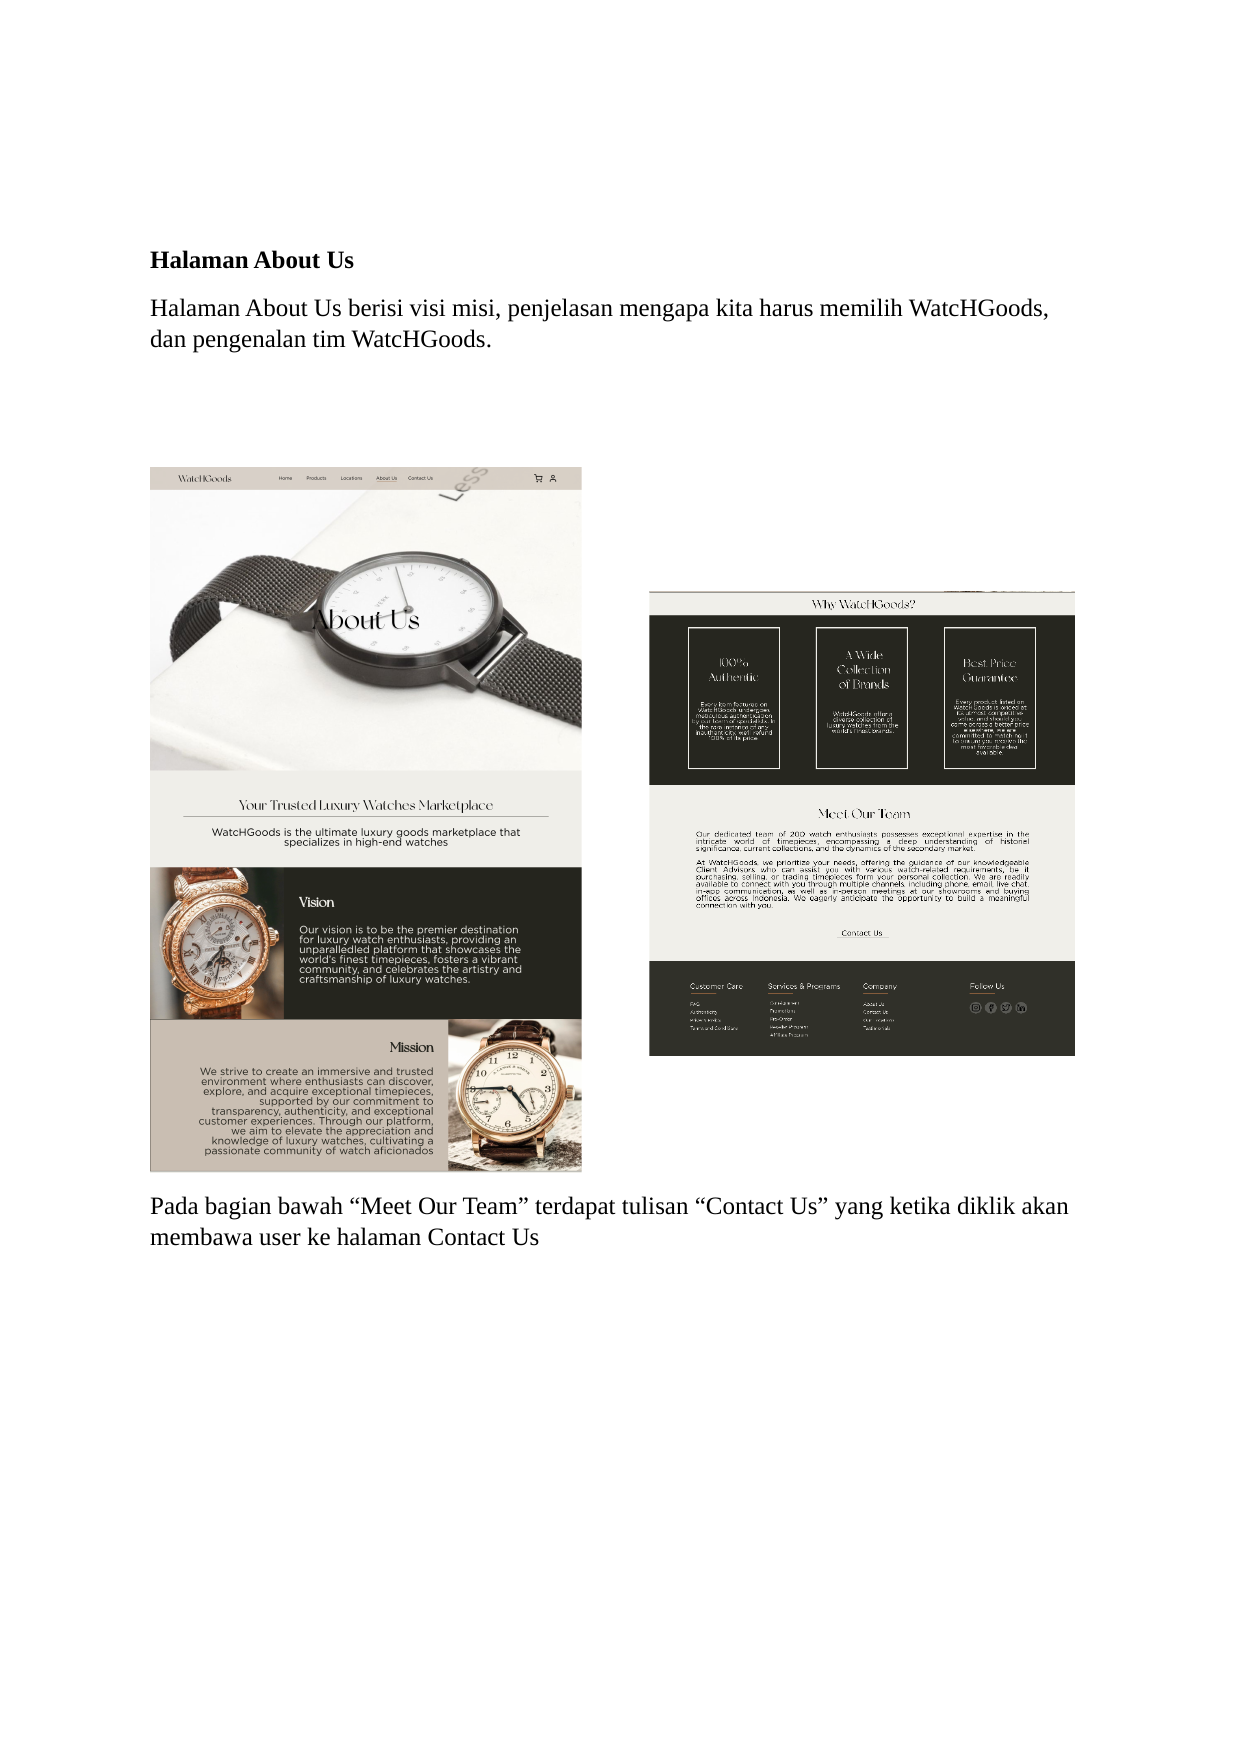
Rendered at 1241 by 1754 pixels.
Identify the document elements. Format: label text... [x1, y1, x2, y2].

picture [649, 591, 1075, 1056]
text Halaman About Us [150, 245, 1090, 274]
picture [150, 467, 582, 1173]
text Halaman About Us berisi visi misi, penjelasan mengapa kita harus memilih WatcHGoods, dan pengenalan tim WatcHGoods. [150, 293, 1090, 353]
text Pada bagian bawah “Meet Our Team” terdapat tulisan “Contact Us” yang ketika diklik akan membawa user ke halaman Contact Us [150, 1191, 1090, 1251]
